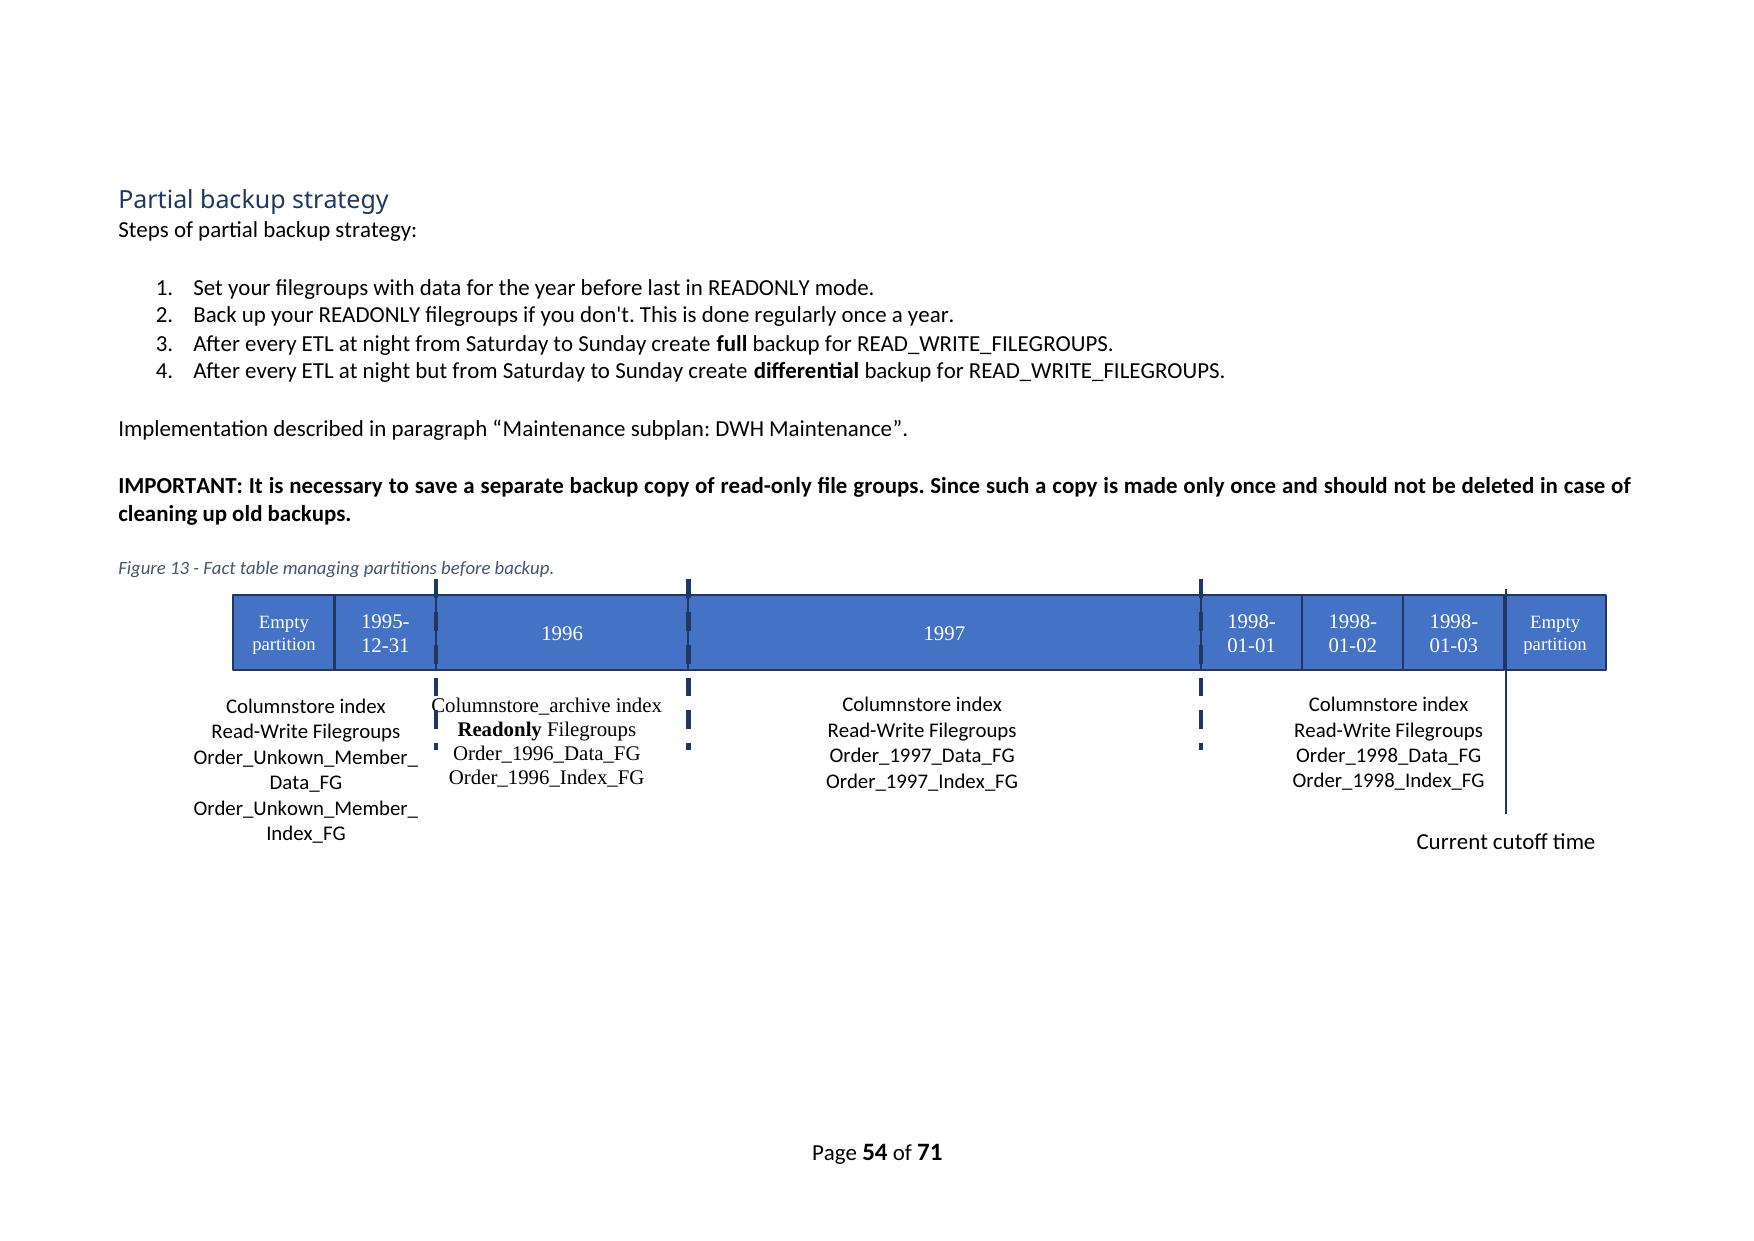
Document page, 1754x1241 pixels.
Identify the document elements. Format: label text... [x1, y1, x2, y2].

list Back up your READONLY filegroups if you don't. This is done regularly once a year. [156, 301, 1636, 329]
list After every ETL at night from Saturday to Sunday create full backup for READ_WRITE_FILEGROUPS. [156, 329, 1636, 357]
text IMPORTANT: It is necessary to save a separate backup copy of read-only file groups. Since such a copy is made only once and should not be deleted in case of cleaning up old backups. [118, 471, 1636, 527]
subtitle Partial backup strategy [118, 181, 1636, 215]
text Implementation described in paragraph “Maintenance subplan: DWH Maintenance”. [118, 414, 1636, 442]
text Figure 13 - Fact table managing partitions before backup. [118, 556, 1636, 579]
list After every ETL at night but from Saturday to Sunday create differential backup for READ_WRITE_FILEGROUPS. [156, 357, 1636, 385]
text Steps of partial backup strategy: [118, 215, 1636, 243]
list Set your filegroups with data for the year before last in READONLY mode. [156, 273, 1636, 301]
